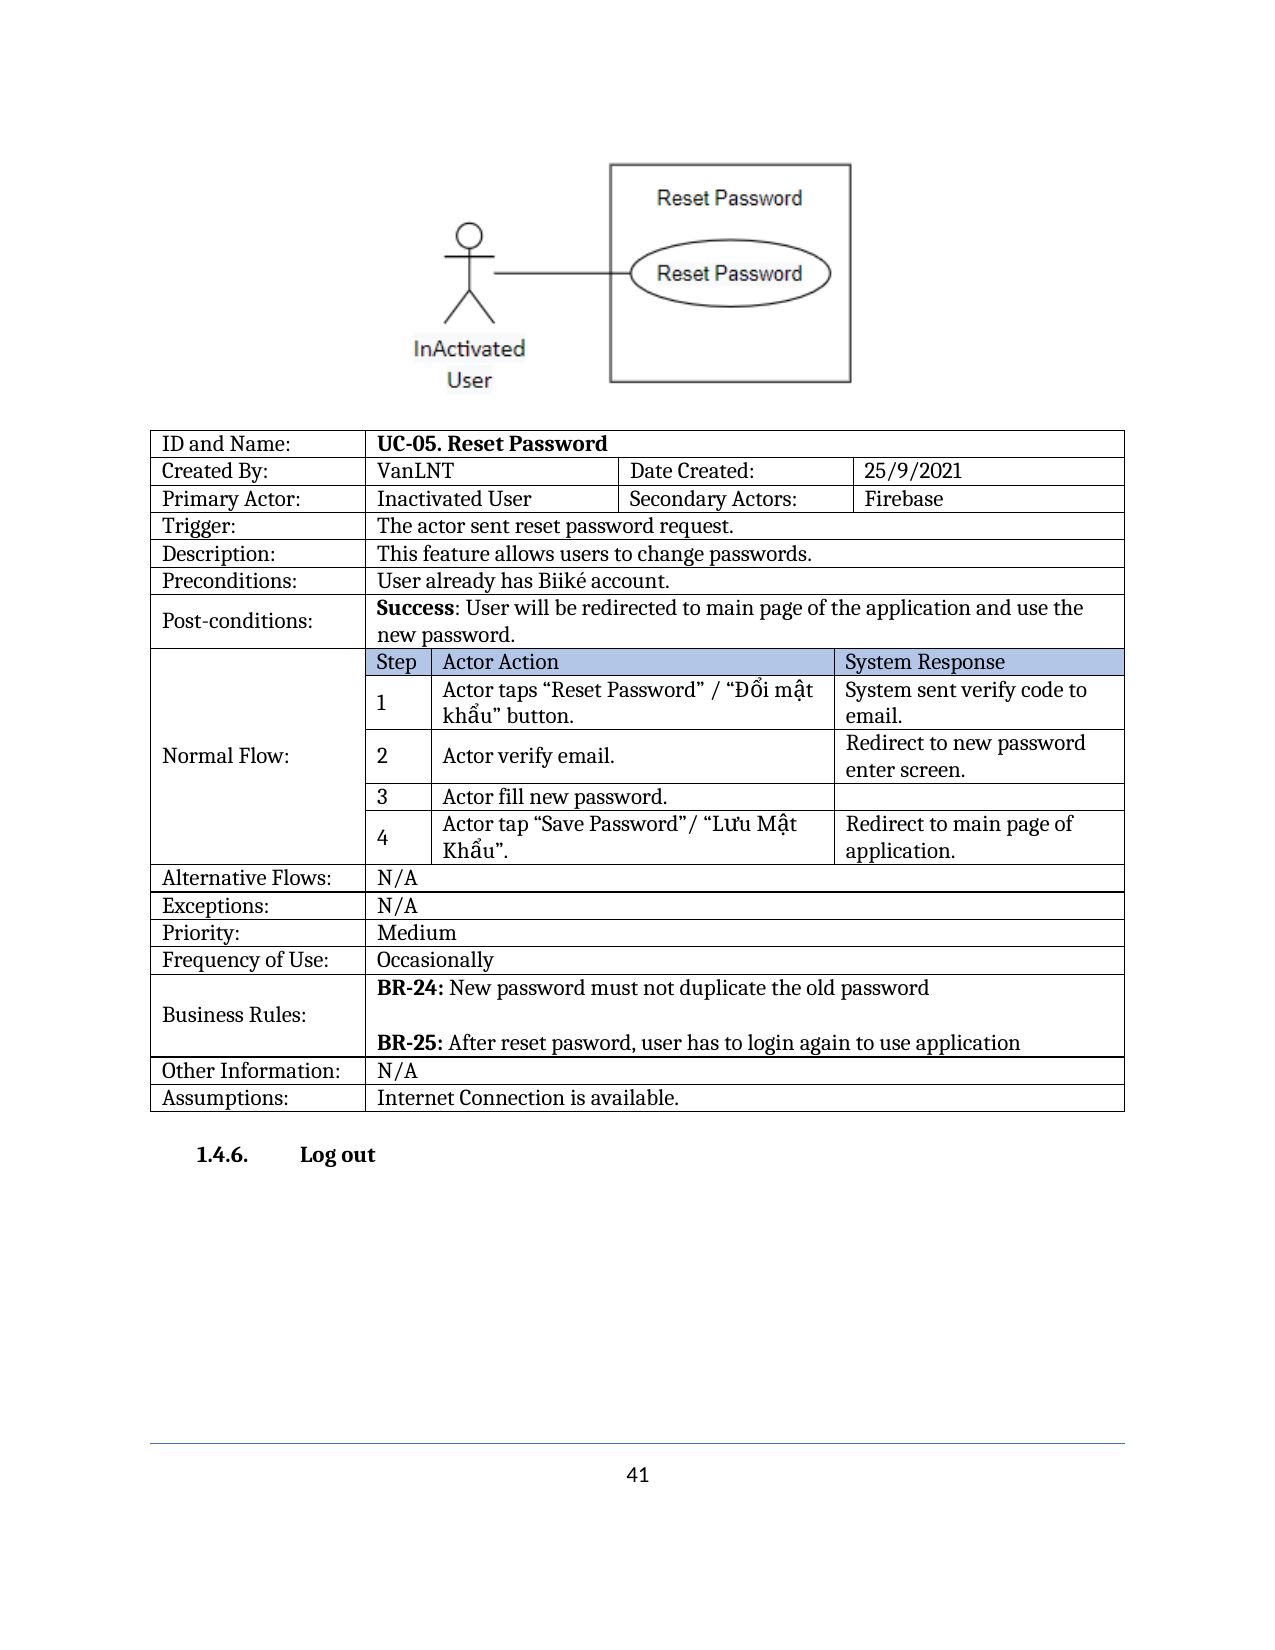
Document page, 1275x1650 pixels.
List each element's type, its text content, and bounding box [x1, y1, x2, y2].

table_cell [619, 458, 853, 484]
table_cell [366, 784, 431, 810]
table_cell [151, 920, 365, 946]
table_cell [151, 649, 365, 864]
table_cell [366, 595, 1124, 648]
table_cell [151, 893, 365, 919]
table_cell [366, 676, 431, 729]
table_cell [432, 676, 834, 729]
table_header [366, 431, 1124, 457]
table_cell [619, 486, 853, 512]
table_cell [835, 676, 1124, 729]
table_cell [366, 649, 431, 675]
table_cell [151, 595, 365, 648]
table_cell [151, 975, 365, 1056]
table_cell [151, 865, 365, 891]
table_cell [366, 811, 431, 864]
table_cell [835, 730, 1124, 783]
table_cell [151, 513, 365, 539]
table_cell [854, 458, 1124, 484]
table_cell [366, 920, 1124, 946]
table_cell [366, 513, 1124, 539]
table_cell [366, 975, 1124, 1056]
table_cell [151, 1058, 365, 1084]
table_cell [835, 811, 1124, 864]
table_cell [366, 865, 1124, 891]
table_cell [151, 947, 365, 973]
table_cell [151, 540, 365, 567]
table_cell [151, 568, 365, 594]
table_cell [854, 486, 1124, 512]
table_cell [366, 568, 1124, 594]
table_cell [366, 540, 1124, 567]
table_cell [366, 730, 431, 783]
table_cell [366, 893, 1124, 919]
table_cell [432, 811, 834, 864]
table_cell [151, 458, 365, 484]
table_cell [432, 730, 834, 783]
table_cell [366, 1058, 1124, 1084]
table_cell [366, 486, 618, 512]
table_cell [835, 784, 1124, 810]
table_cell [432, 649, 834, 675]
list Log out [197, 1141, 1125, 1168]
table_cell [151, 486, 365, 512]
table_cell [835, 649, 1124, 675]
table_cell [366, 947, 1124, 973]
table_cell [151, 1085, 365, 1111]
picture [406, 150, 869, 399]
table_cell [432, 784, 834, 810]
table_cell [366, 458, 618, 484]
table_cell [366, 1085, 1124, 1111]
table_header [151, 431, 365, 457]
